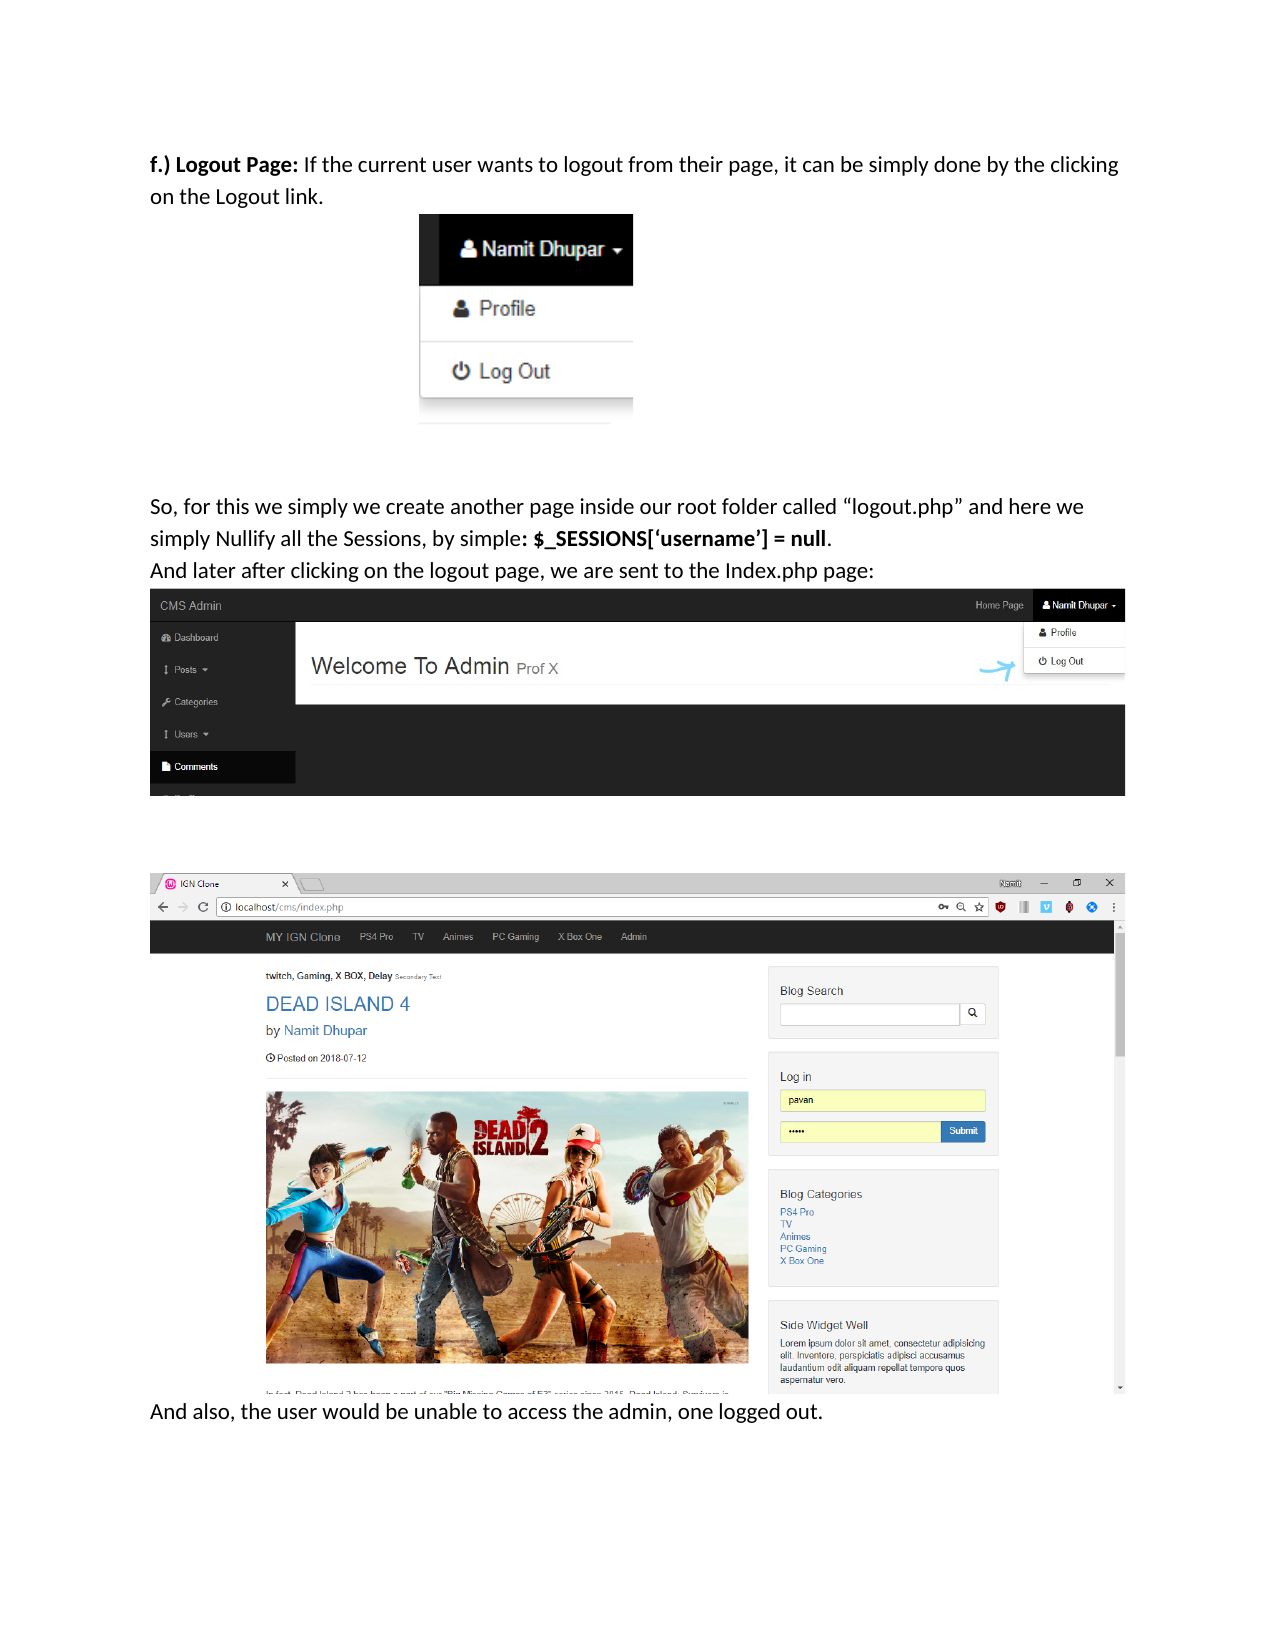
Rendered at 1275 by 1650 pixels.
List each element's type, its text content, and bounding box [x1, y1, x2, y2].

text f.) Logout Page: If the current user wants to logout from their page, it can be simply done by the clicking on the Logout link. [150, 150, 1125, 467]
picture [419, 214, 634, 462]
text So, for this we simply we create another page inside our root folder called “logout.php” and here we simply Nullify all the Sessions, by simple: $_SESSIONS[‘username’] = null. And later after clicking on the logout page, we are sent to the Index.php page: [150, 492, 1125, 588]
picture [150, 588, 1125, 796]
text And also, the user would be unable to access the admin, one logged out. [150, 1394, 1125, 1425]
picture [150, 873, 1125, 1394]
